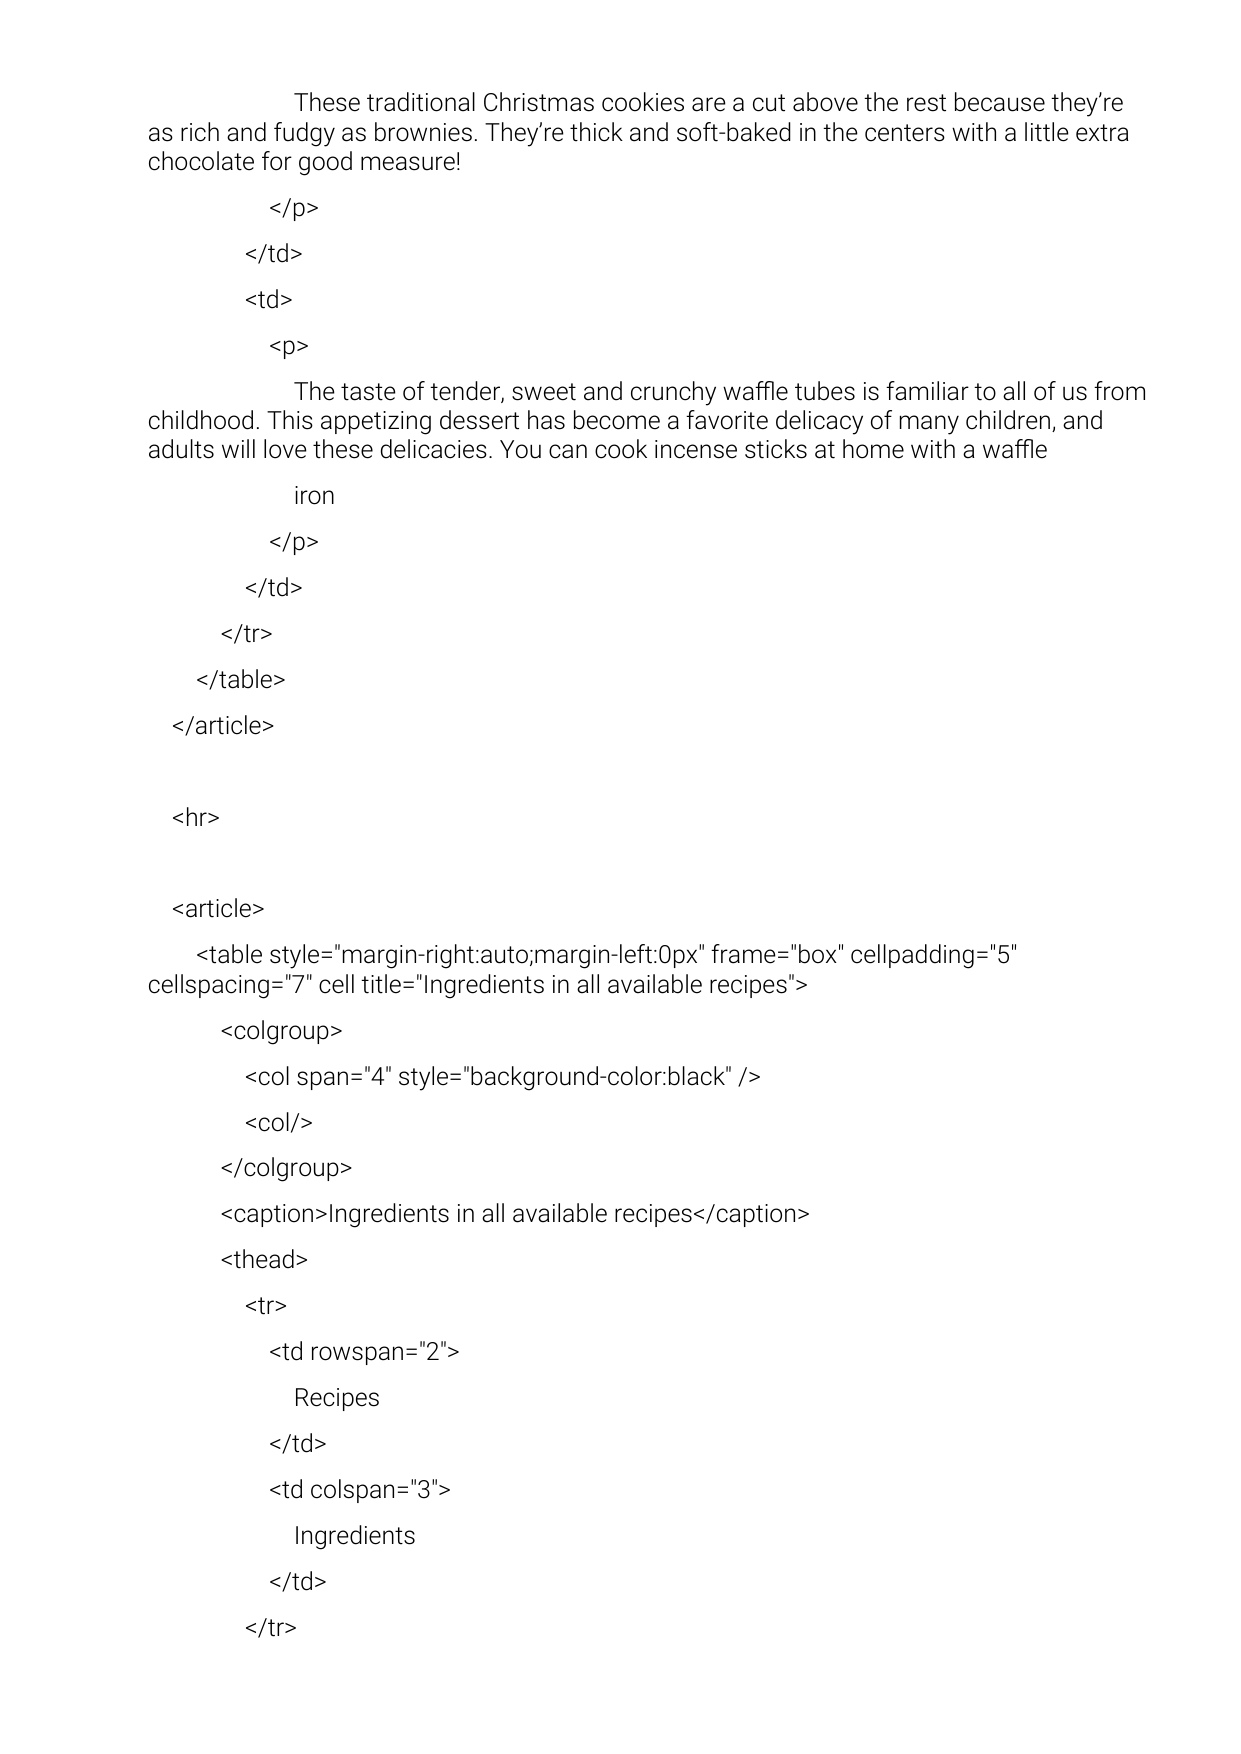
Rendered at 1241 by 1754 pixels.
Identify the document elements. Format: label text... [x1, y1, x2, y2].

text </tr> [148, 619, 1152, 648]
text Recipes [148, 1383, 1152, 1413]
text <thead> [148, 1246, 1152, 1275]
text <td colspan="3"> [148, 1475, 1152, 1504]
text <hr> [148, 803, 1152, 832]
text <caption>Ingredients in all available recipes</caption> [148, 1199, 1152, 1229]
text </td> [148, 573, 1152, 602]
text <article> [148, 895, 1152, 924]
text </p> [148, 193, 1152, 222]
text </p> [148, 527, 1152, 556]
text These traditional Christmas cookies are a cut above the rest because they’re as rich and fudgy as brownies. They’re thick and soft-baked in the centers with a little extra chocolate for good measure! [148, 88, 1152, 176]
text <td> [148, 285, 1152, 314]
text Ingredients [148, 1521, 1152, 1550]
text <tr> [148, 1291, 1152, 1321]
text </table> [148, 665, 1152, 694]
text <table style="margin-right:auto;margin-left:0px" frame="box" cellpadding="5" cellspacing="7" cell title="Ingredients in all available recipes"> [148, 941, 1152, 999]
text <col/> [148, 1108, 1152, 1137]
text <td rowspan="2"> [148, 1337, 1152, 1367]
text <p> [148, 331, 1152, 360]
text </colgroup> [148, 1154, 1152, 1183]
text iron [148, 481, 1152, 511]
text <col span="4" style="background-color:black" /> [148, 1062, 1152, 1091]
text </td> [148, 239, 1152, 268]
text </tr> [148, 1613, 1152, 1642]
text </td> [148, 1567, 1152, 1596]
text </article> [148, 711, 1152, 740]
text </td> [148, 1429, 1152, 1458]
text The taste of tender, sweet and crunchy waffle tubes is familiar to all of us from childhood. This appetizing dessert has become a favorite delicacy of many children, and adults will love these delicacies. You can cook incense sticks at home with a waffle [148, 377, 1152, 464]
text <colgroup> [148, 1016, 1152, 1045]
